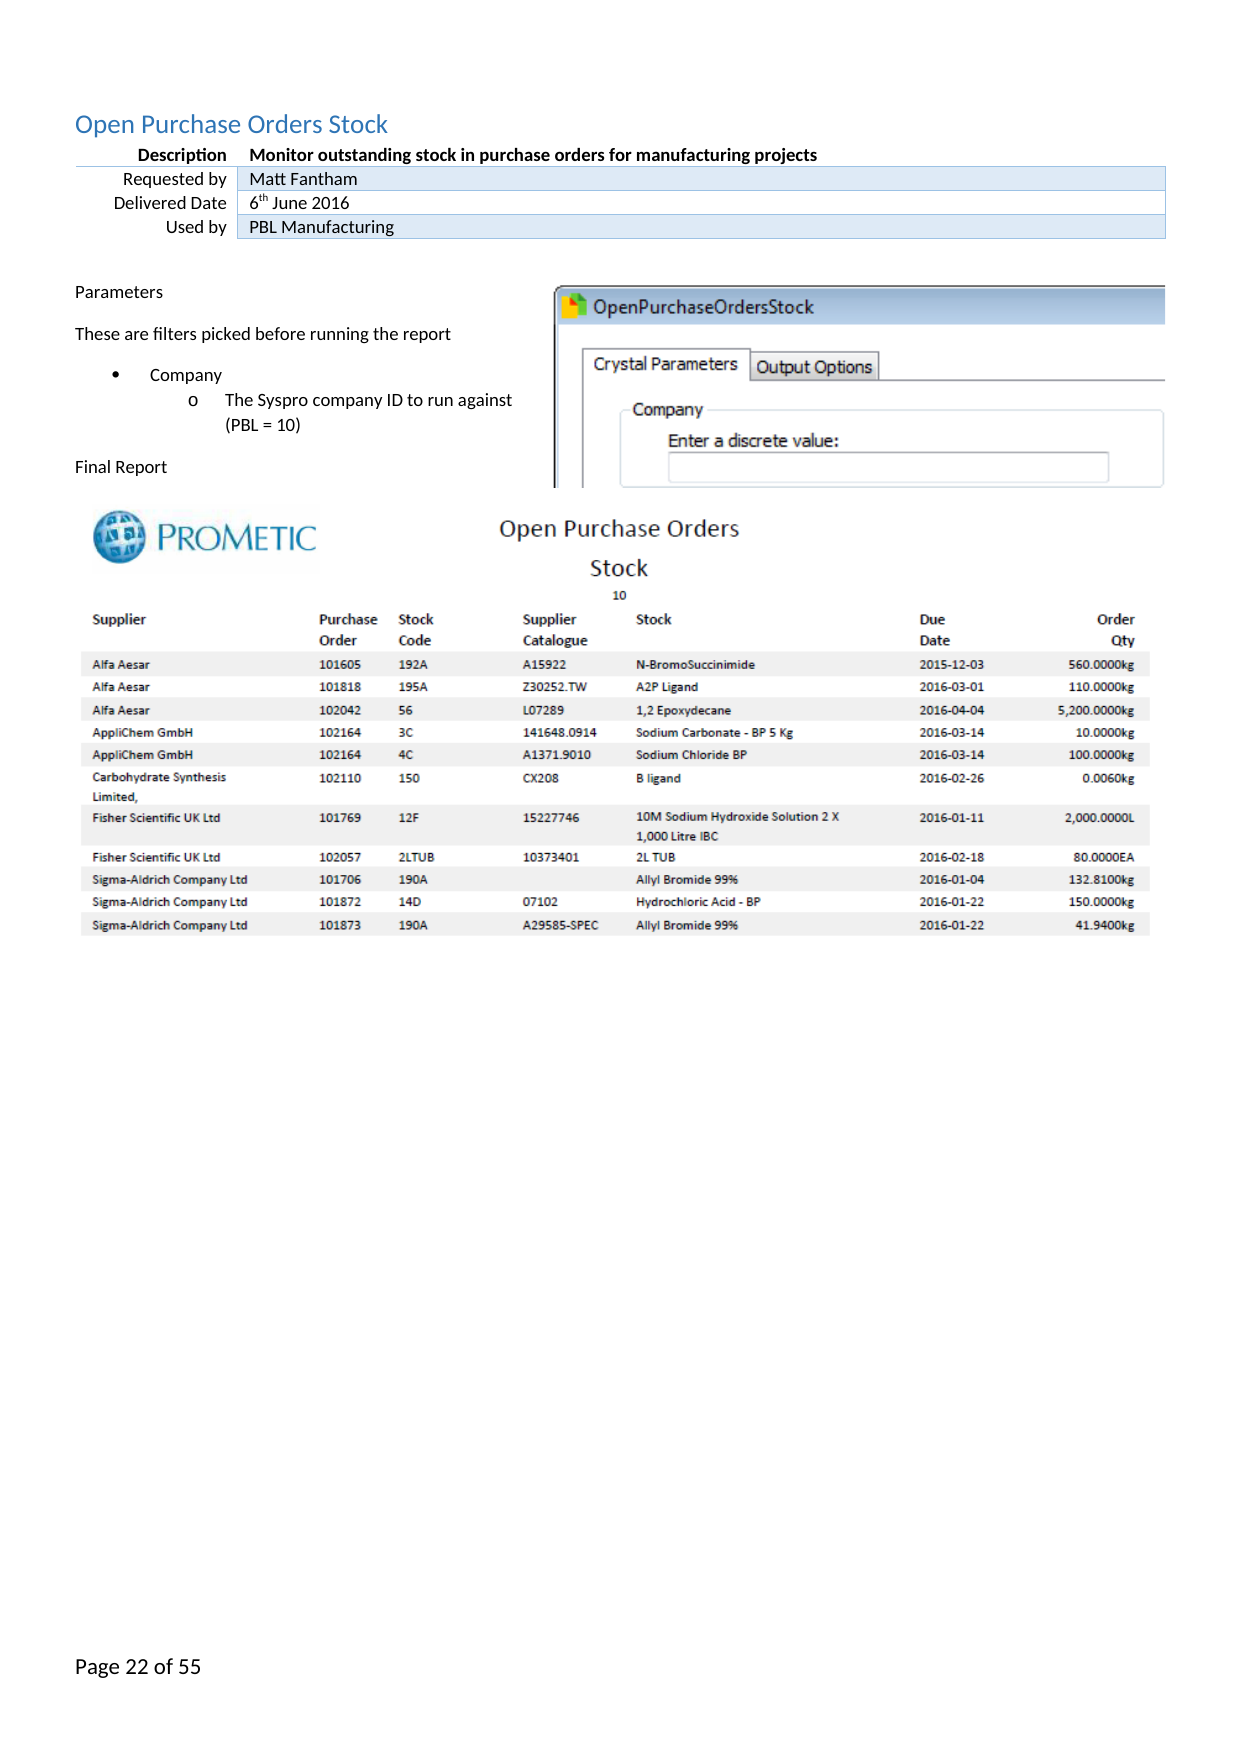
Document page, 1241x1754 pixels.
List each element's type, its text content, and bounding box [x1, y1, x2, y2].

picture [551, 284, 1166, 488]
table_cell 6th June 2016 [238, 191, 1165, 214]
table_cell Matt Fantham [238, 167, 1165, 190]
text These are filters picked before running the report [75, 322, 551, 345]
table_cell Requested by [76, 167, 237, 190]
picture [75, 496, 1166, 937]
subtitle Open Purchase Orders Stock [75, 108, 1165, 141]
table_cell Delivered Date [76, 190, 237, 214]
table_header Monitor outstanding stock in purchase orders for manufacturing projects [238, 143, 1165, 166]
text Final Report [75, 455, 551, 478]
table_cell PBL Manufacturing [238, 215, 1165, 238]
text Parameters [75, 280, 1165, 303]
list Company [112, 363, 551, 386]
table_header Description [76, 143, 238, 166]
table_cell Used by [76, 214, 237, 238]
list The Syspro company ID to run against (PBL = 10) [187, 388, 551, 436]
